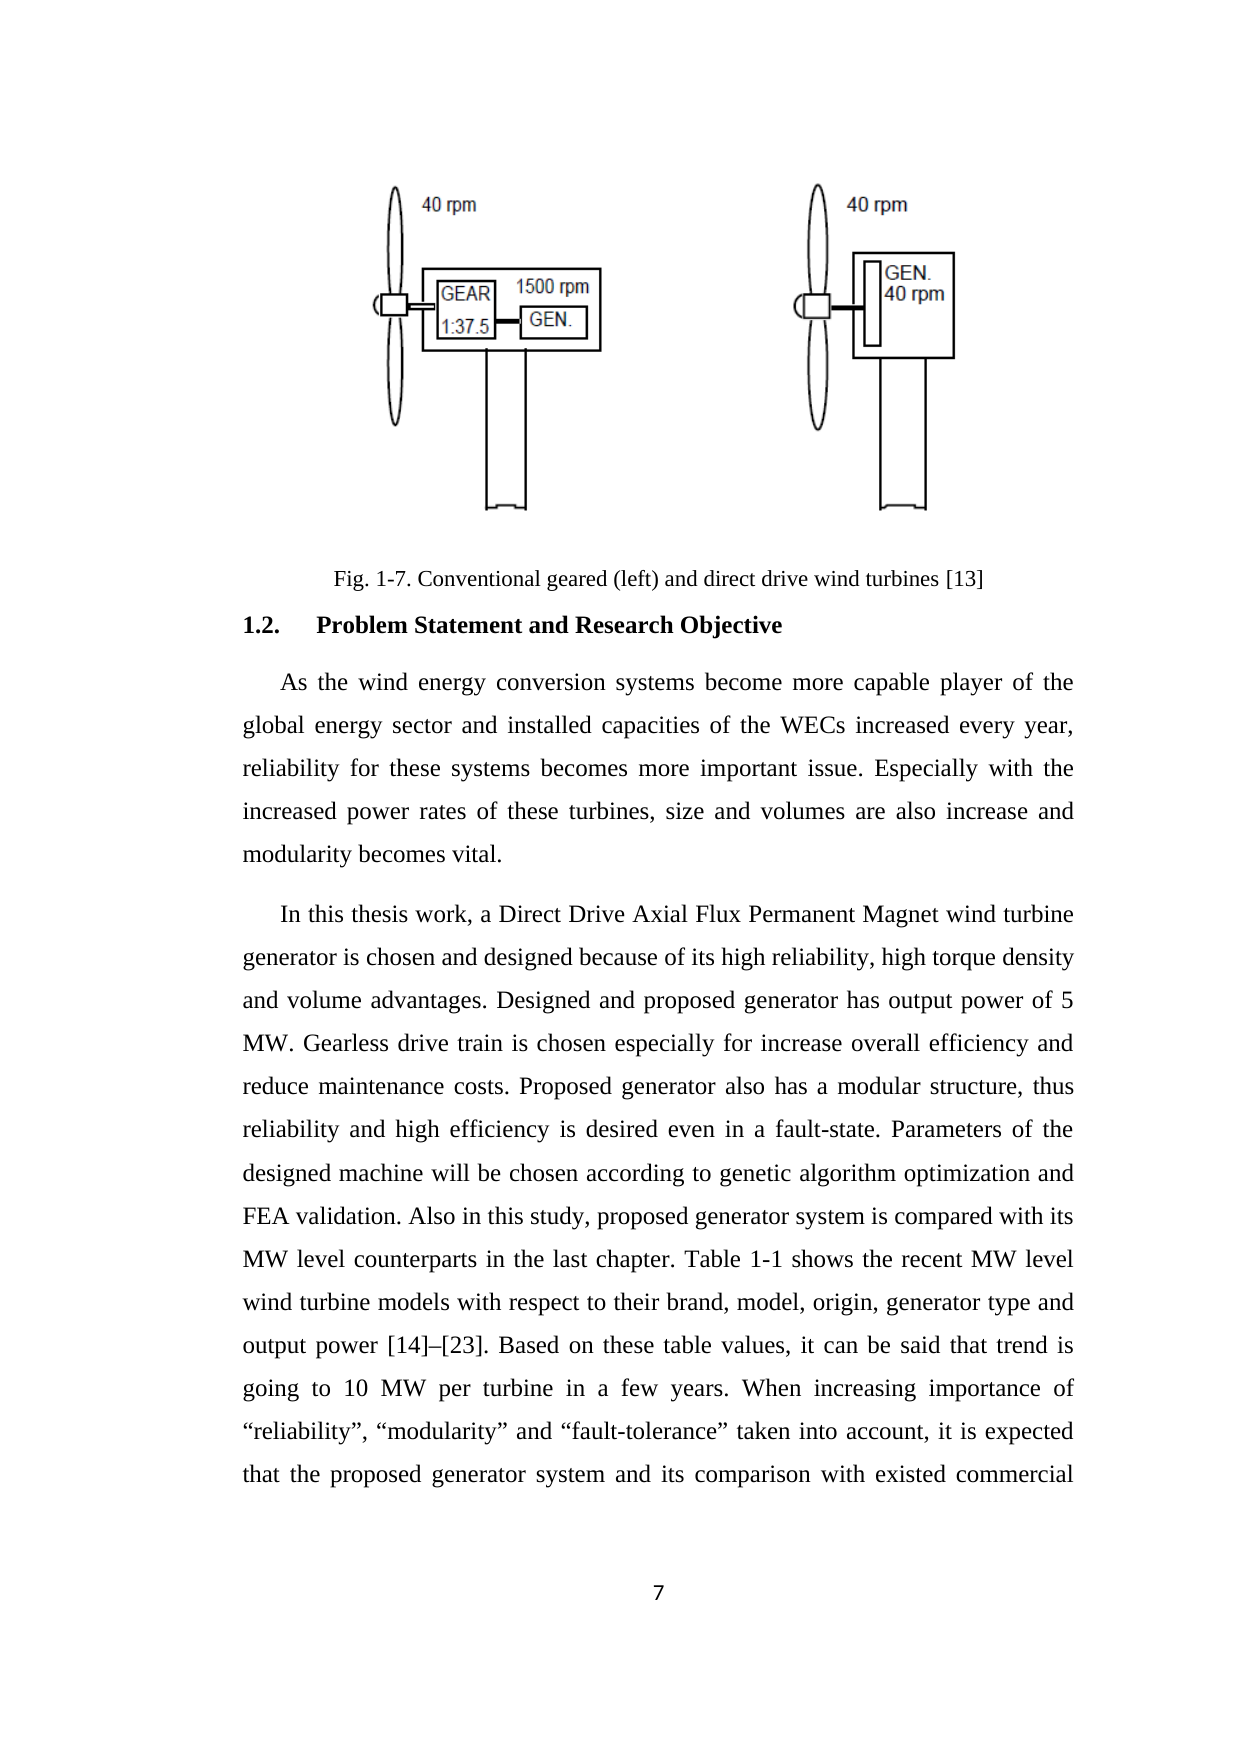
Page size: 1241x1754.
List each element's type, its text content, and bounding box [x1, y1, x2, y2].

text As the wind energy conversion systems become more capable player of the global energy sector and installed capacities of the WECs increased every year, reliability for these systems becomes more important issue. Especially with the increased power rates of these turbines, size and volumes are also increase and modularity becomes vital. [242, 667, 1075, 868]
picture [346, 153, 971, 535]
subtitle Problem Statement and Research Objective [242, 611, 1075, 639]
text Fig. 1-7. Conventional geared (left) and direct drive wind turbines [13] [242, 566, 1075, 592]
